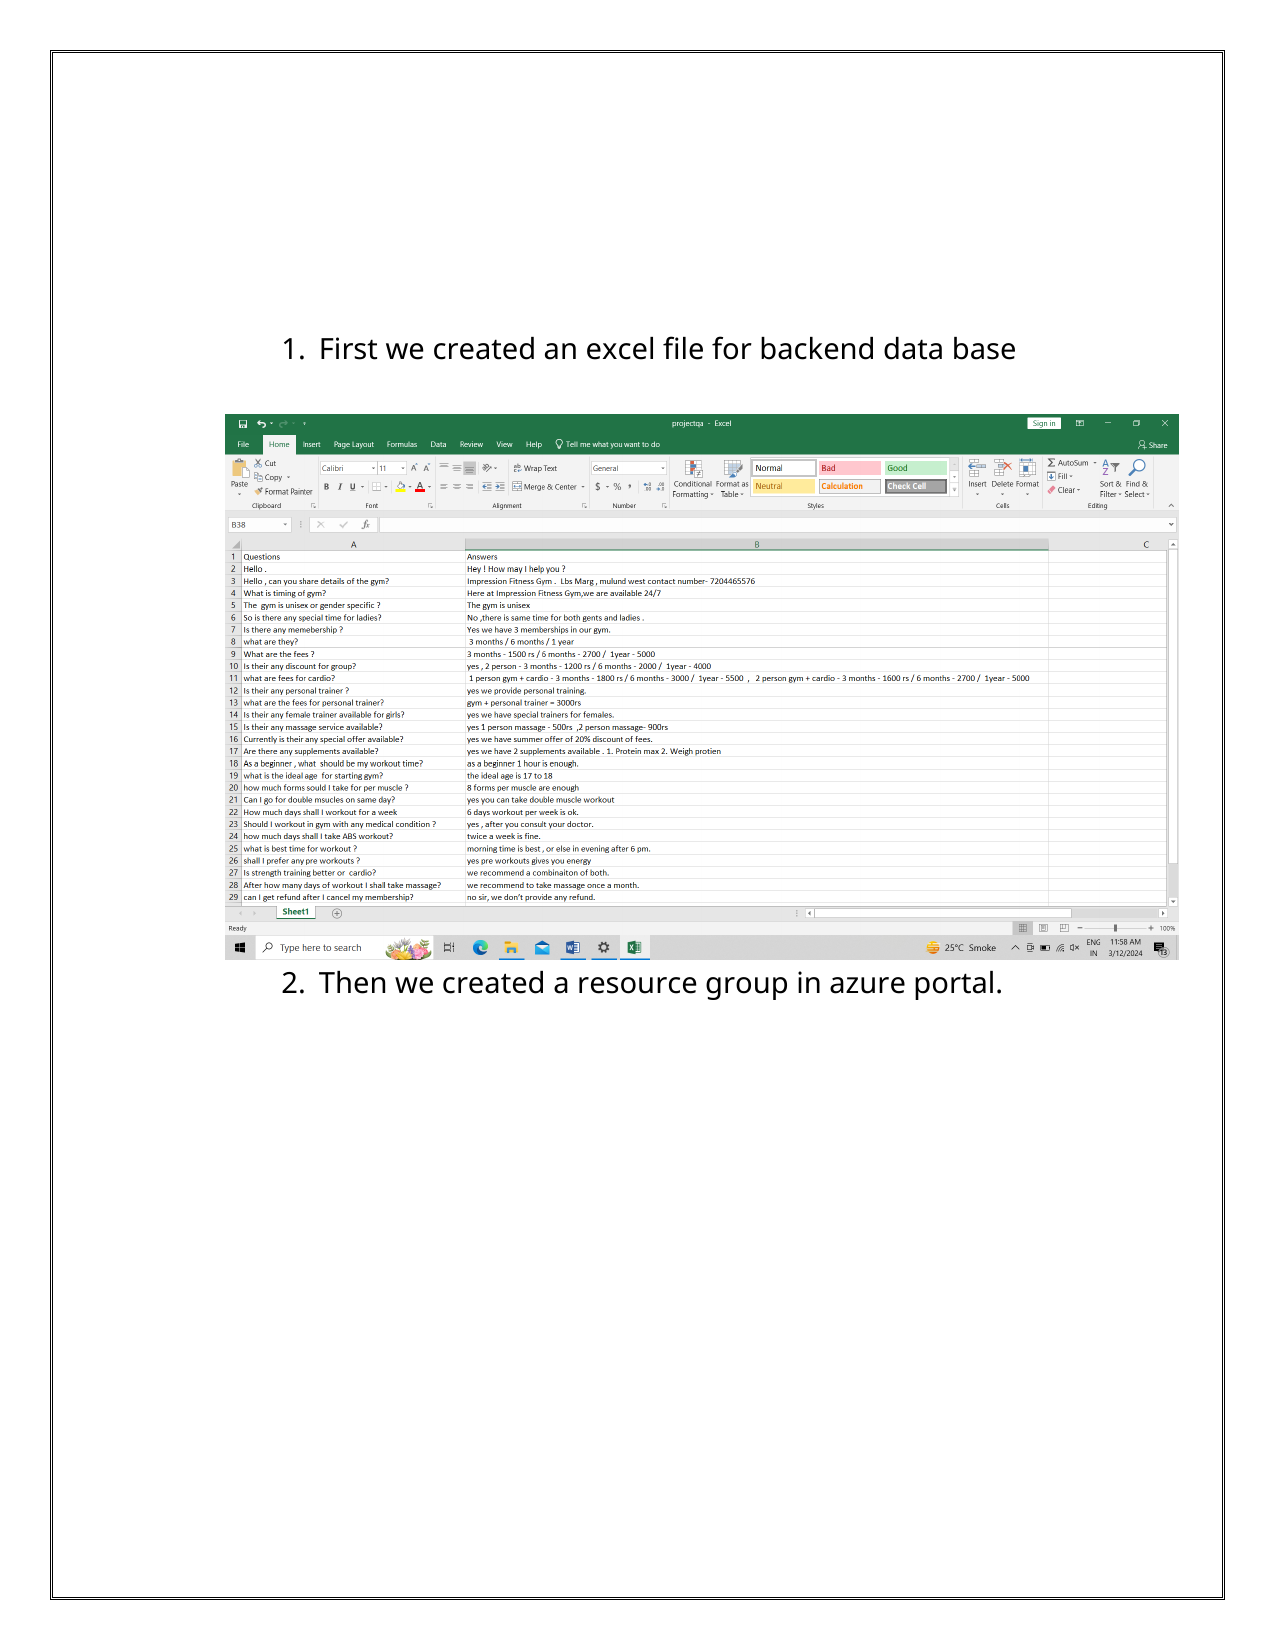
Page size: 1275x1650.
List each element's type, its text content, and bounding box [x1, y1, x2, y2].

picture [225, 414, 1179, 960]
list Then we created a resource group in azure portal. [281, 962, 1125, 1002]
list First we created an excel file for backend data base [281, 328, 1125, 368]
